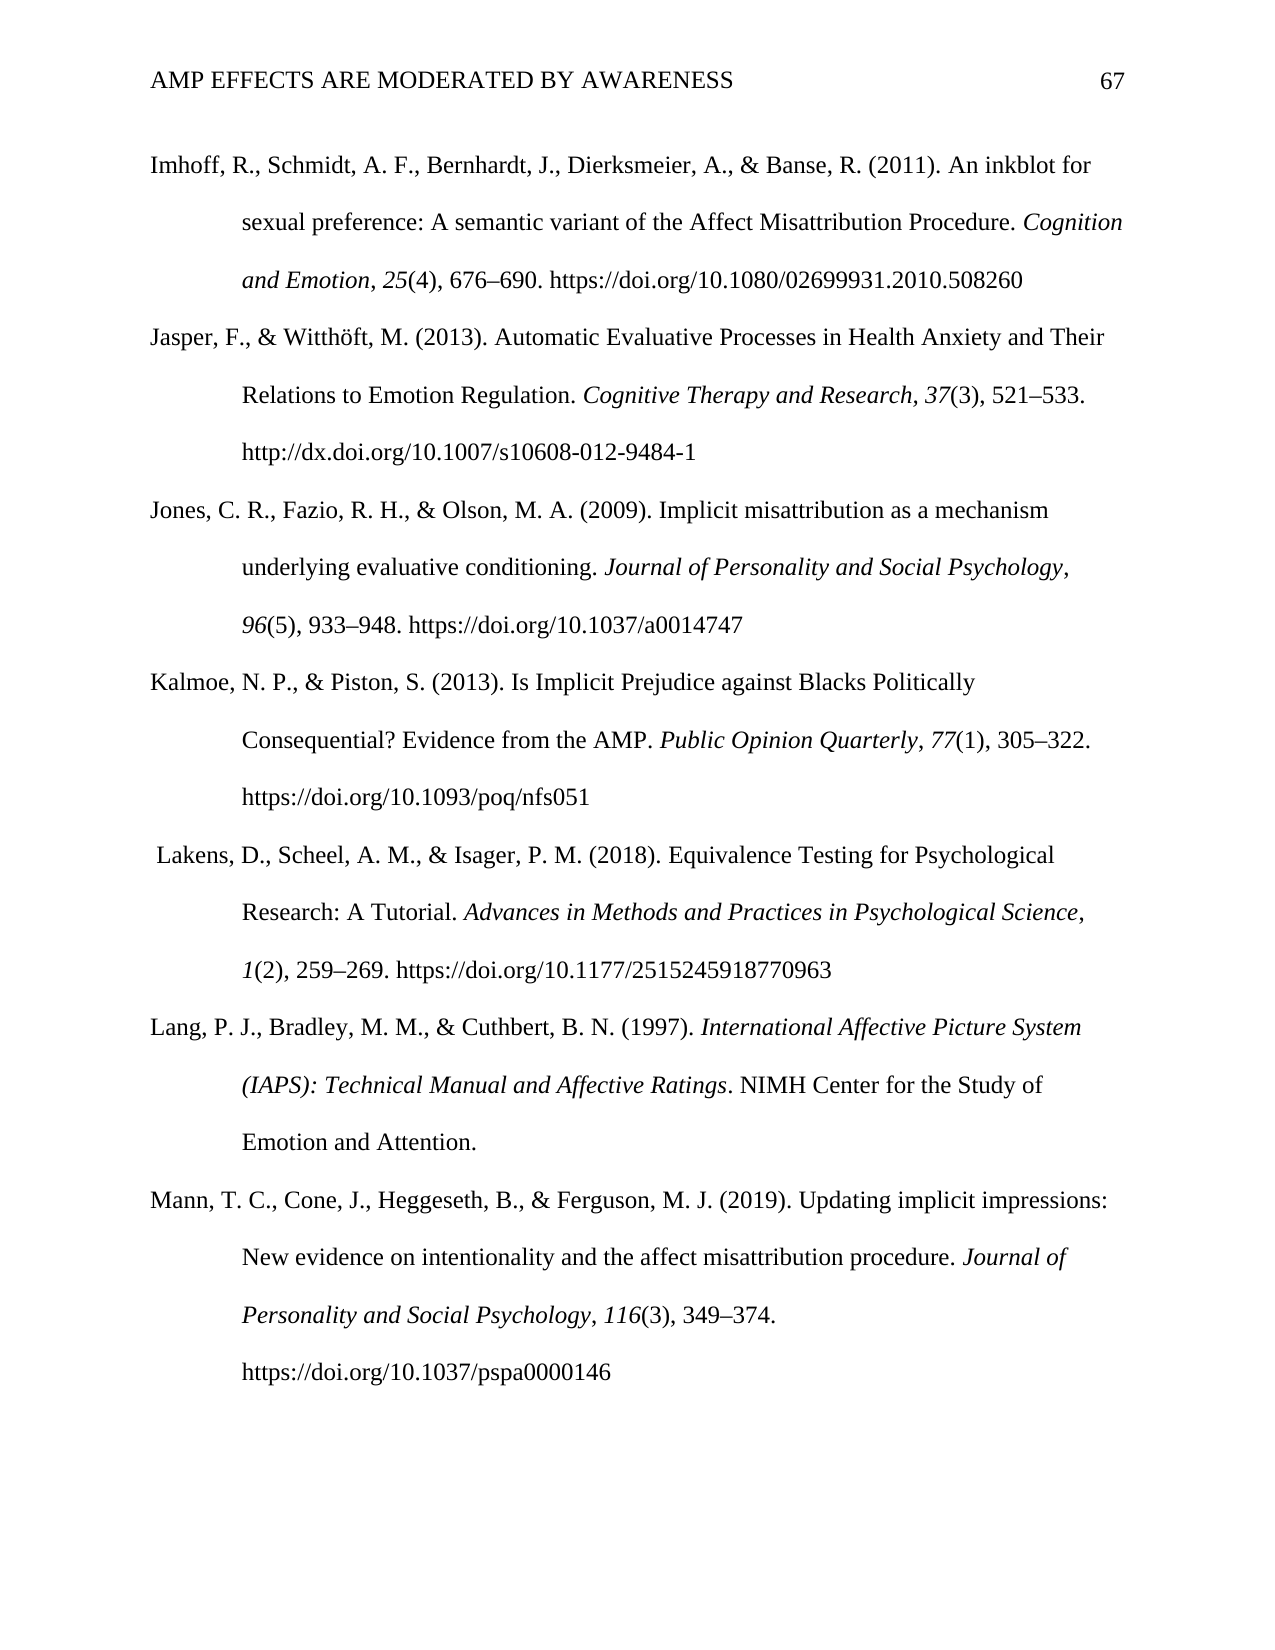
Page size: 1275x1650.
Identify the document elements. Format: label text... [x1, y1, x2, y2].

text Lang, P. J., Bradley, M. M., & Cuthbert, B. N. (1997). International Affective Picture System (IAPS): Technical Manual and Affective Ratings. NIMH Center for the Study of Emotion and Attention. [150, 1012, 1125, 1156]
text Imhoff, R., Schmidt, A. F., Bernhardt, J., Dierksmeier, A., & Banse, R. (2011). An inkblot for sexual preference: A semantic variant of the Affect Misattribution Procedure. Cognition and Emotion, 25(4), 676–690. https://doi.org/10.1080/02699931.2010.508260 [150, 150, 1125, 294]
text Lakens, D., Scheel, A. M., & Isager, P. M. (2018). Equivalence Testing for Psychological Research: A Tutorial. Advances in Methods and Practices in Psychological Science, 1(2), 259–269. https://doi.org/10.1177/2515245918770963 [150, 840, 1125, 984]
text Kalmoe, N. P., & Piston, S. (2013). Is Implicit Prejudice against Blacks Politically Consequential? Evidence from the AMP. Public Opinion Quarterly, 77(1), 305–322. https://doi.org/10.1093/poq/nfs051 [150, 667, 1125, 811]
text Jasper, F., & Witthöft, M. (2013). Automatic Evaluative Processes in Health Anxiety and Their Relations to Emotion Regulation. Cognitive Therapy and Research, 37(3), 521–533. http://dx.doi.org/10.1007/s10608-012-9484-1 [150, 322, 1125, 466]
text Jones, C. R., Fazio, R. H., & Olson, M. A. (2009). Implicit misattribution as a mechanism underlying evaluative conditioning. Journal of Personality and Social Psychology, 96(5), 933–948. https://doi.org/10.1037/a0014747 [150, 495, 1125, 639]
text Mann, T. C., Cone, J., Heggeseth, B., & Ferguson, M. J. (2019). Updating implicit impressions: New evidence on intentionality and the affect misattribution procedure. Journal of Personality and Social Psychology, 116(3), 349–374. https://doi.org/10.1037/pspa0000146 [150, 1185, 1125, 1386]
